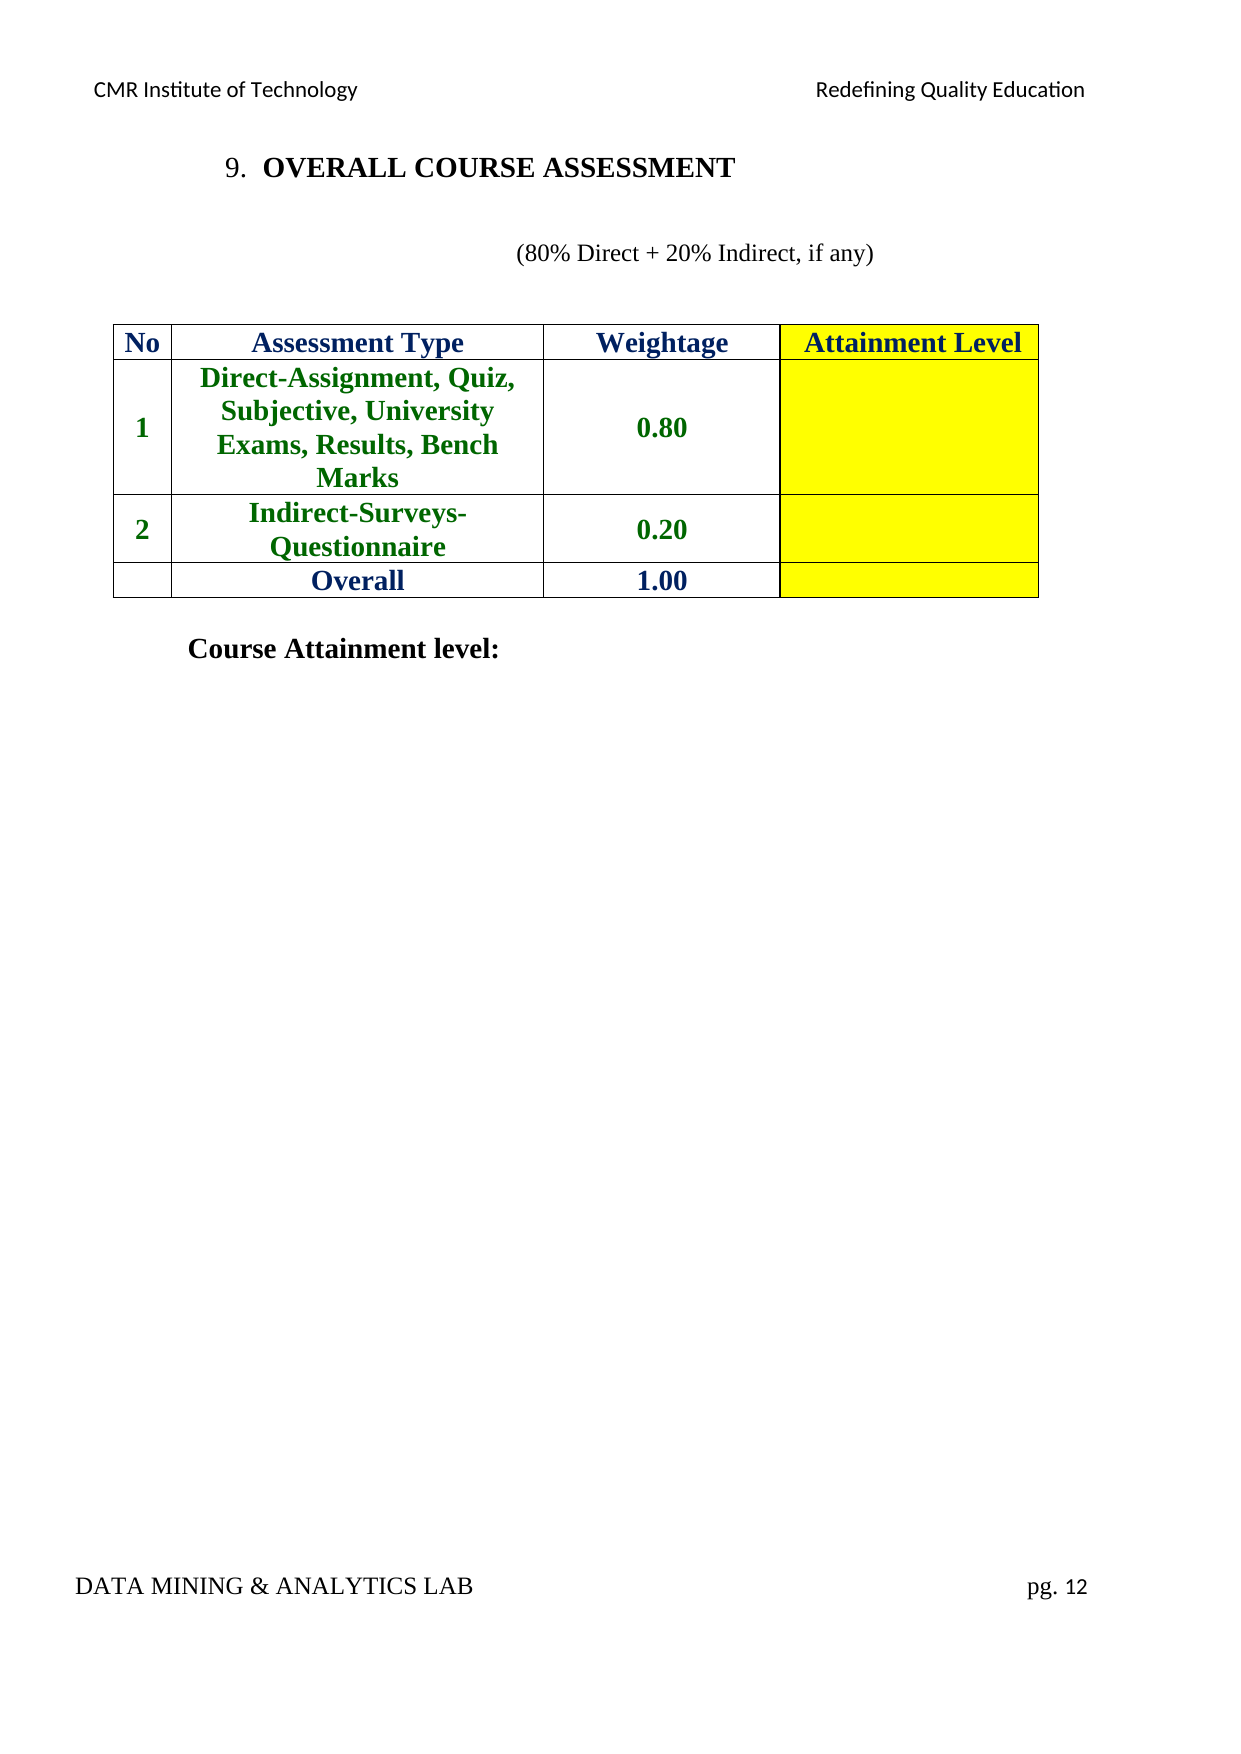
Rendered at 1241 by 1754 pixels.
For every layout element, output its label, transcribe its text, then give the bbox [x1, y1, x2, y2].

table_cell [781, 563, 1038, 597]
table_cell Indirect-Surveys-Questionnaire [172, 495, 543, 562]
table_cell [781, 360, 1038, 494]
table_cell [781, 495, 1038, 562]
table_cell 1 [114, 360, 171, 494]
table_header No [114, 325, 171, 359]
text (80% Direct + 20% Indirect, if any) [262, 238, 1128, 267]
table_header Weightage [544, 325, 779, 359]
table_header Assessment Type [172, 325, 543, 359]
list OVERALL COURSE ASSESSMENT [225, 150, 1128, 183]
table_cell [114, 563, 171, 597]
table_cell 2 [114, 495, 171, 562]
text Course Attainment level: [187, 631, 1128, 665]
table_cell 0.20 [544, 495, 779, 562]
table_cell 1.00 [544, 563, 779, 597]
table_header Attainment Level [781, 325, 1038, 359]
table_cell Overall [172, 563, 543, 597]
table_cell 0.80 [544, 360, 779, 494]
table_cell Direct-Assignment, Quiz, Subjective, University Exams, Results, Bench Marks [172, 360, 543, 494]
